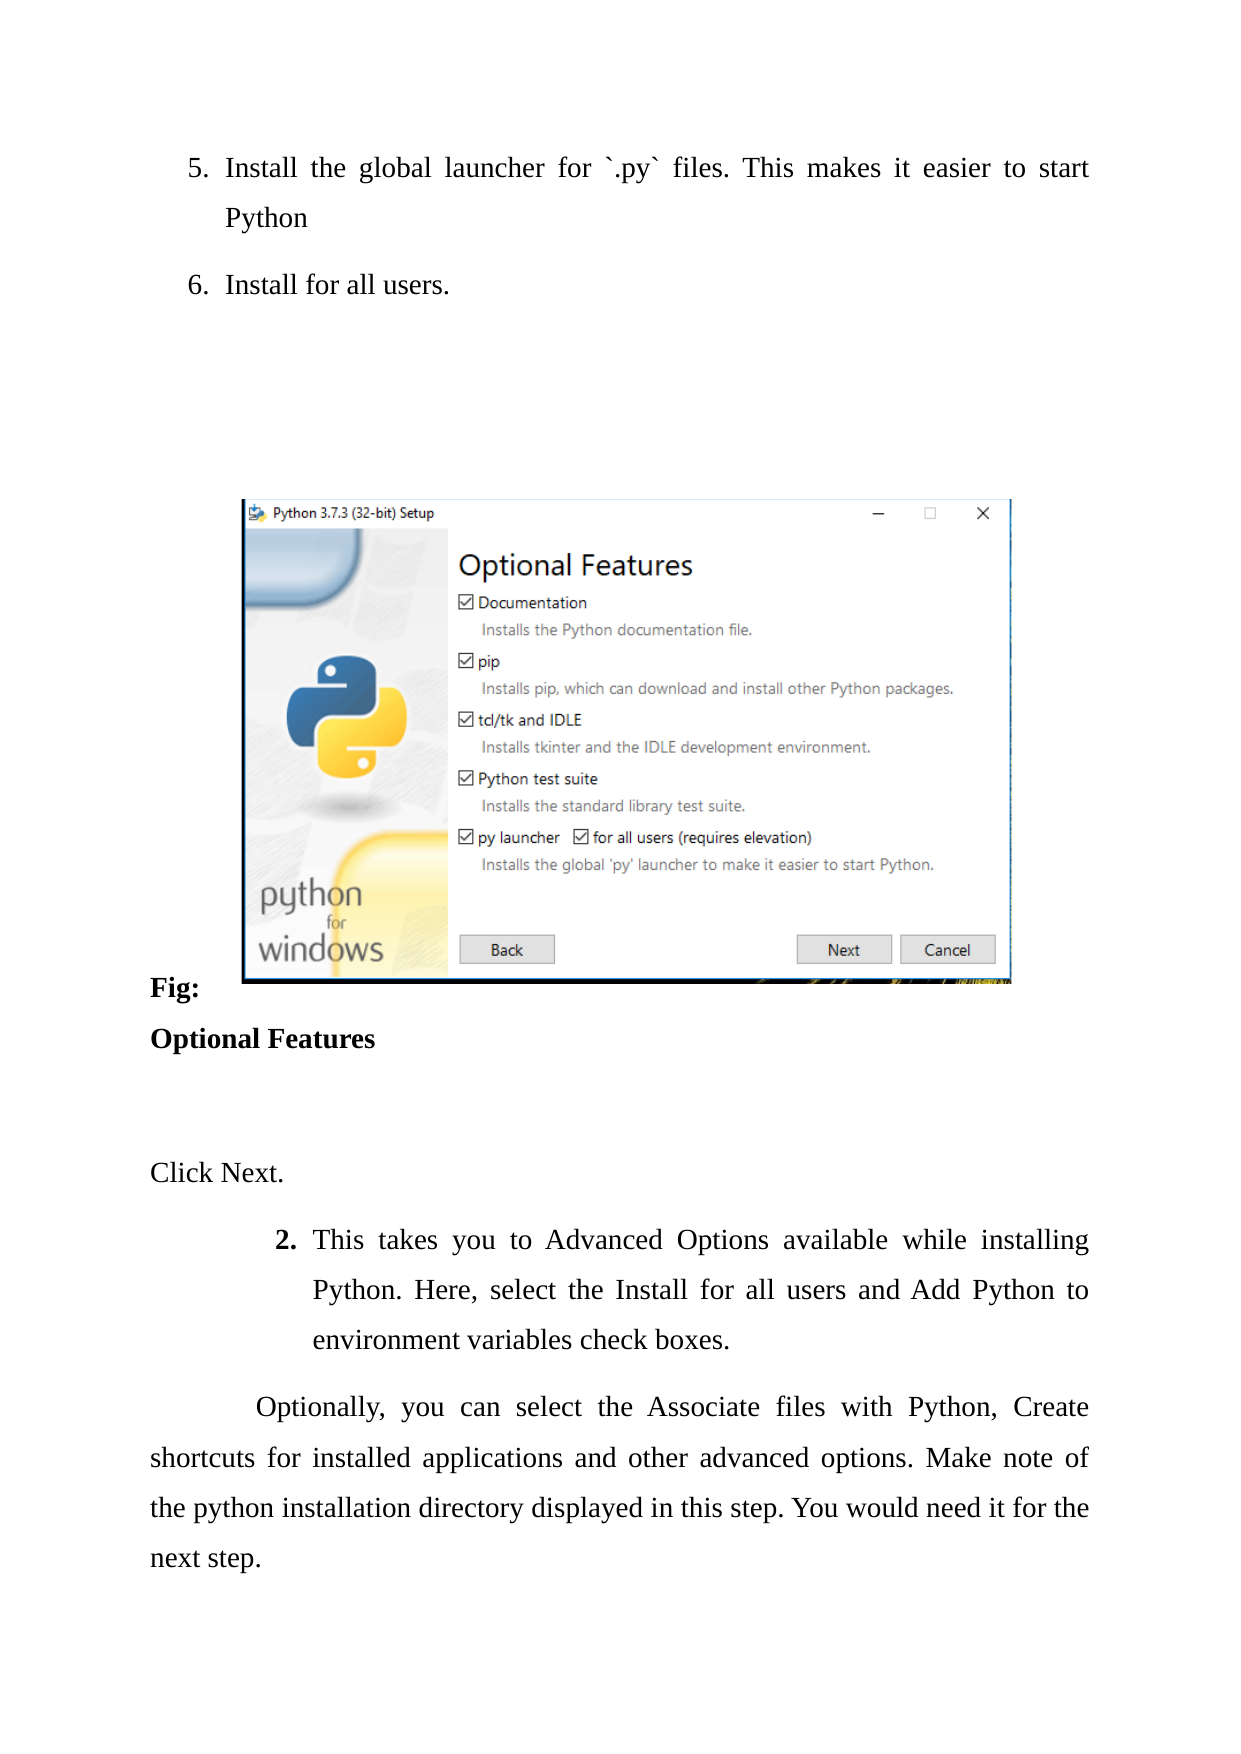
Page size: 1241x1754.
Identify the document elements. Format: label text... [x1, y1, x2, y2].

text Fig: Optional Features [150, 971, 1090, 1054]
text Click Next. [150, 1155, 1090, 1188]
text Optionally, you can select the Associate files with Python, Create shortcuts for installed applications and other advanced options. Make note of the python installation directory displayed in this step. You would need it for the next step. [150, 1389, 1090, 1574]
list This takes you to Advanced Options available while installing Python. Here, select the Install for all users and Add Python to environment variables check boxes. [275, 1222, 1090, 1356]
list Install for all users. [187, 267, 1090, 301]
picture [241, 499, 1012, 984]
list Install the global launcher for `.py` files. This makes it easier to start Python [187, 150, 1090, 234]
